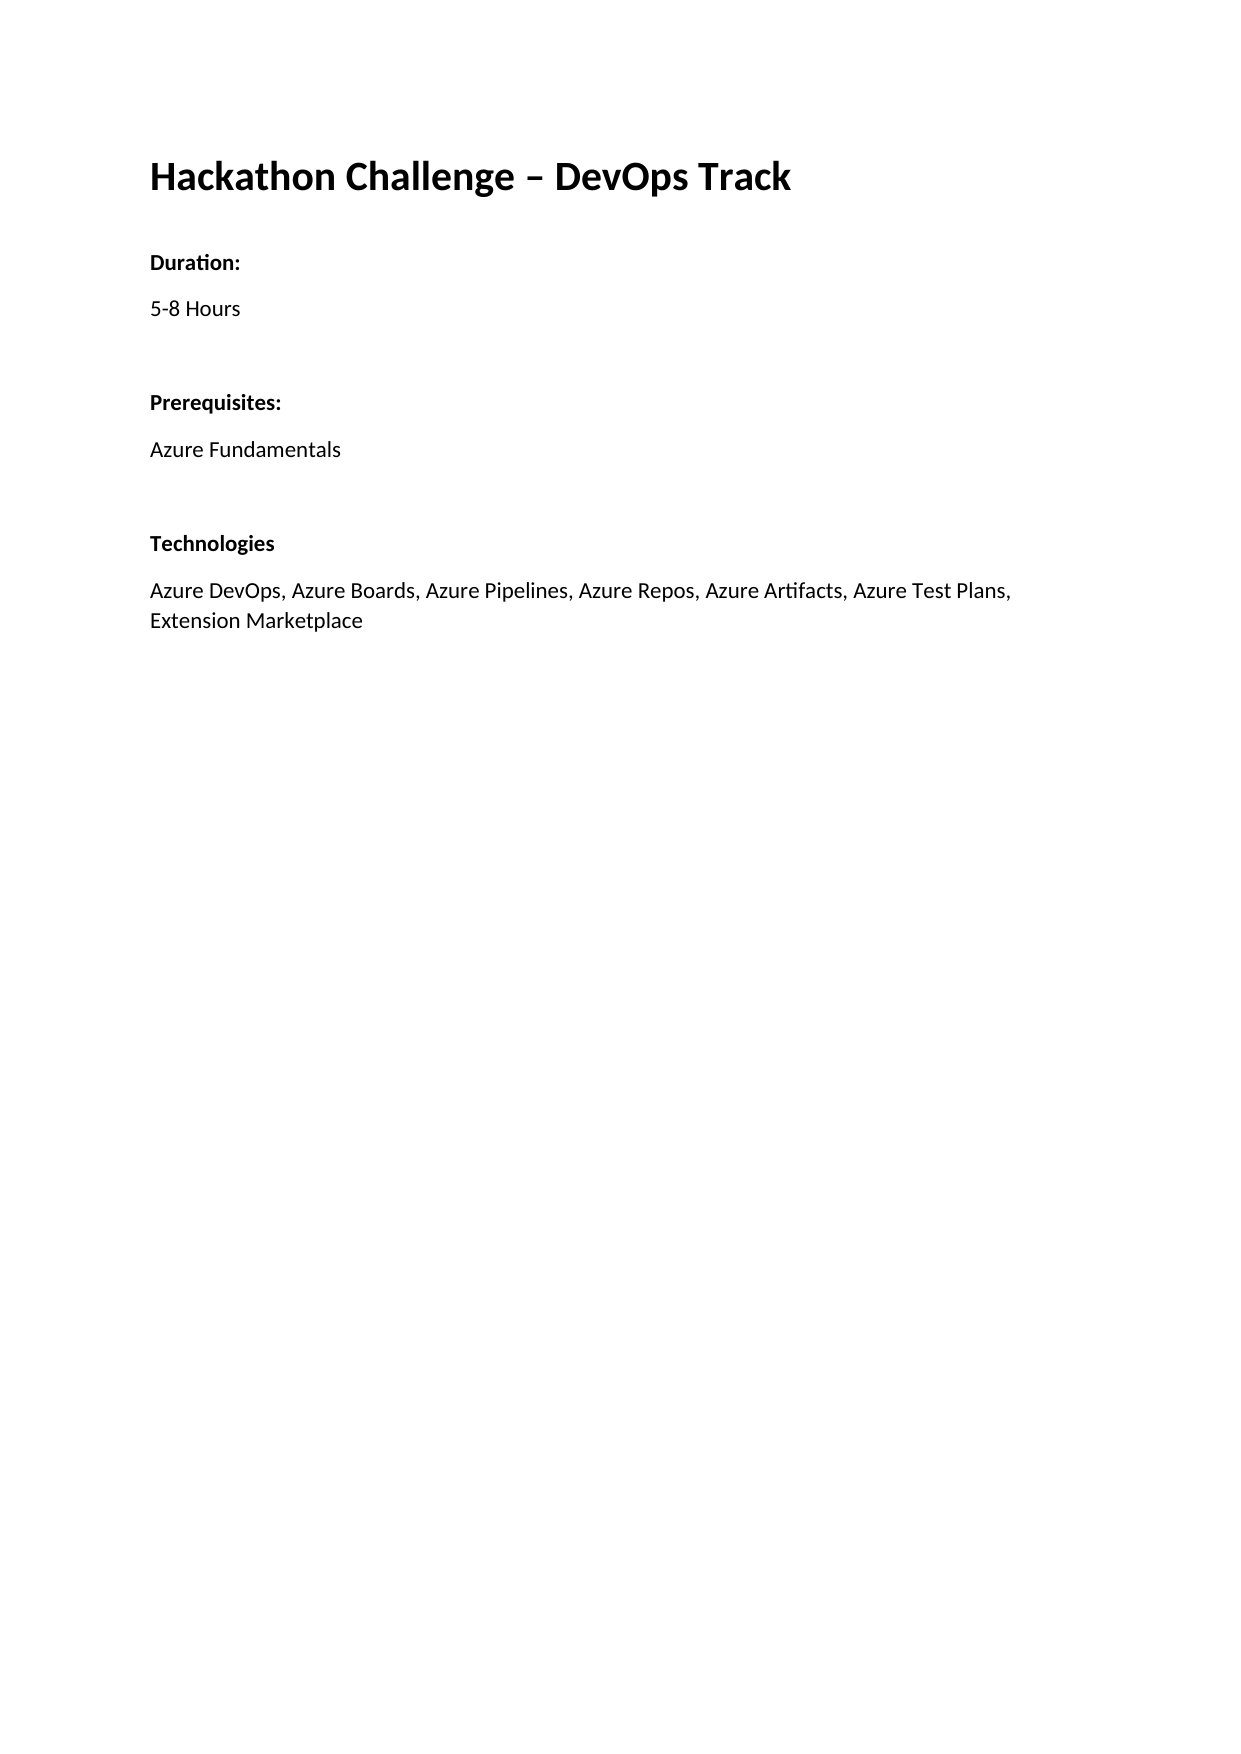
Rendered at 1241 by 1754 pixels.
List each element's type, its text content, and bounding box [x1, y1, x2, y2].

text Duration: [150, 248, 1090, 276]
text Technologies [150, 529, 1090, 557]
text Hackathon Challenge – DevOps Track [150, 150, 1090, 201]
text Prerequisites: [150, 388, 1090, 416]
text Azure DevOps, Azure Boards, Azure Pipelines, Azure Repos, Azure Artifacts, Azure Test Plans, Extension Marketplace [150, 576, 1090, 634]
text Azure Fundamentals [150, 435, 1090, 463]
text 5-8 Hours [150, 294, 1090, 323]
